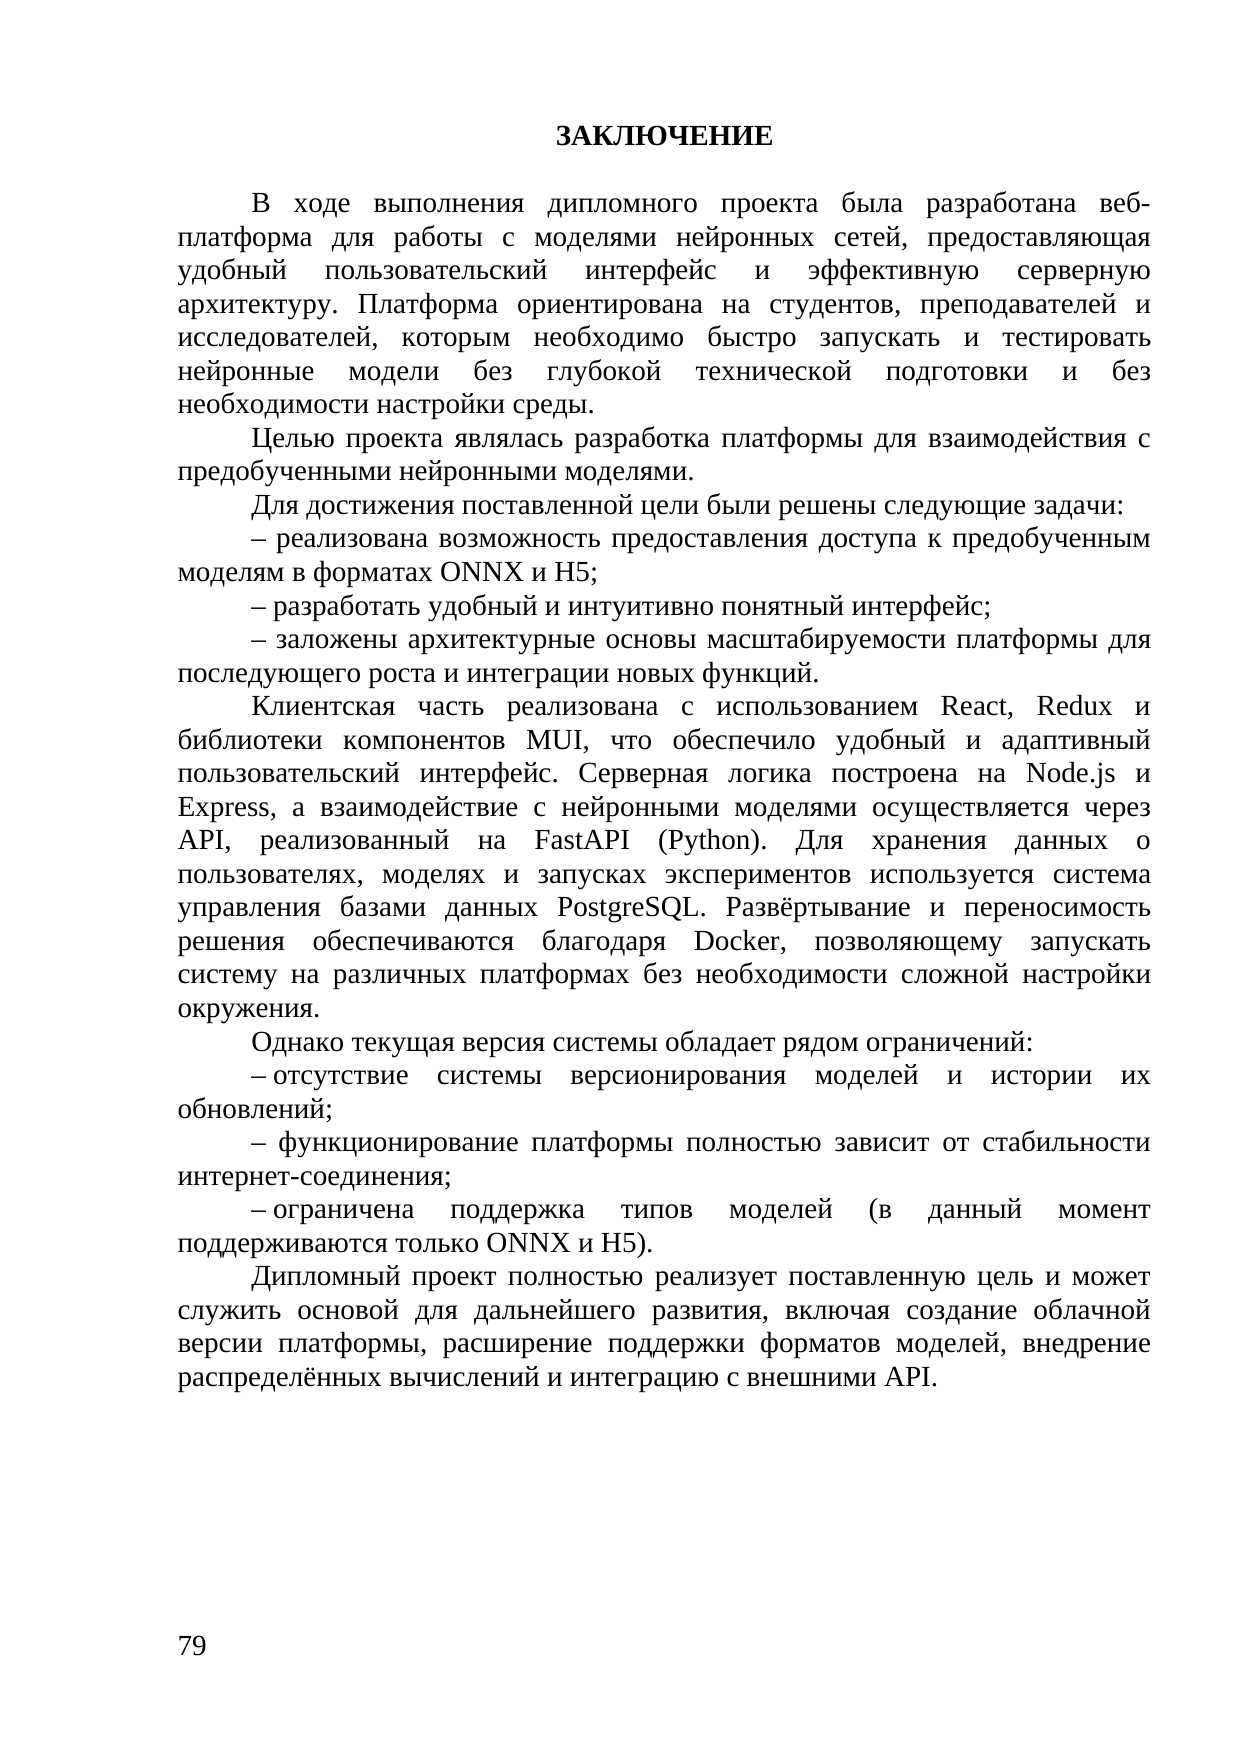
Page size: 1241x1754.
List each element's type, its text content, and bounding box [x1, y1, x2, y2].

text Однако текущая версия системы обладает рядом ограничений: [177, 1024, 1152, 1057]
text Дипломный проект полностью реализует поставленную цель и может служить основой для дальнейшего развития, включая создание облачной версии платформы, расширение поддержки форматов моделей, внедрение распределённых вычислений и интеграцию с внешними API. [177, 1258, 1152, 1393]
text Клиентская часть реализована с использованием React, Redux и библиотеки компонентов MUI, что обеспечило удобный и адаптивный пользовательский интерфейс. Серверная логика построена на Node.js и Express, а взаимодействие с нейронными моделями осуществляется через API, реализованный на FastAPI (Python). Для хранения данных о пользователях, моделях и запусках экспериментов используется система управления базами данных PostgreSQL. Развёртывание и переносимость решения обеспечиваются благодаря Docker, позволяющему запускать систему на различных платформах без необходимости сложной настройки окружения. [177, 688, 1152, 1024]
text – ограничена поддержка типов моделей (в данный момент поддерживаются только ONNX и H5). [177, 1191, 1152, 1258]
text Для достижения поставленной цели были решены следующие задачи: [177, 487, 1152, 521]
text – реализована возможность предоставления доступа к предобученным моделям в форматах ONNX и H5; [177, 521, 1152, 588]
text – разработать удобный и интуитивно понятный интерфейс; [177, 588, 1152, 621]
text – функционирование платформы полностью зависит от стабильности интернет-соединения; [177, 1124, 1152, 1191]
subtitle Заключение [177, 118, 1152, 152]
text – заложены архитектурные основы масштабируемости платформы для последующего роста и интеграции новых функций. [177, 621, 1152, 688]
text – отсутствие системы версионирования моделей и истории их обновлений; [177, 1057, 1152, 1124]
text Целью проекта являлась разработка платформы для взаимодействия с предобученными нейронными моделями. [177, 420, 1152, 487]
text В ходе выполнения дипломного проекта была разработана веб-платформа для работы с моделями нейронных сетей, предоставляющая удобный пользовательский интерфейс и эффективную серверную архитектуру. Платформа ориентирована на студентов, преподавателей и исследователей, которым необходимо быстро запускать и тестировать нейронные модели без глубокой технической подготовки и без необходимости настройки среды. [177, 185, 1152, 420]
